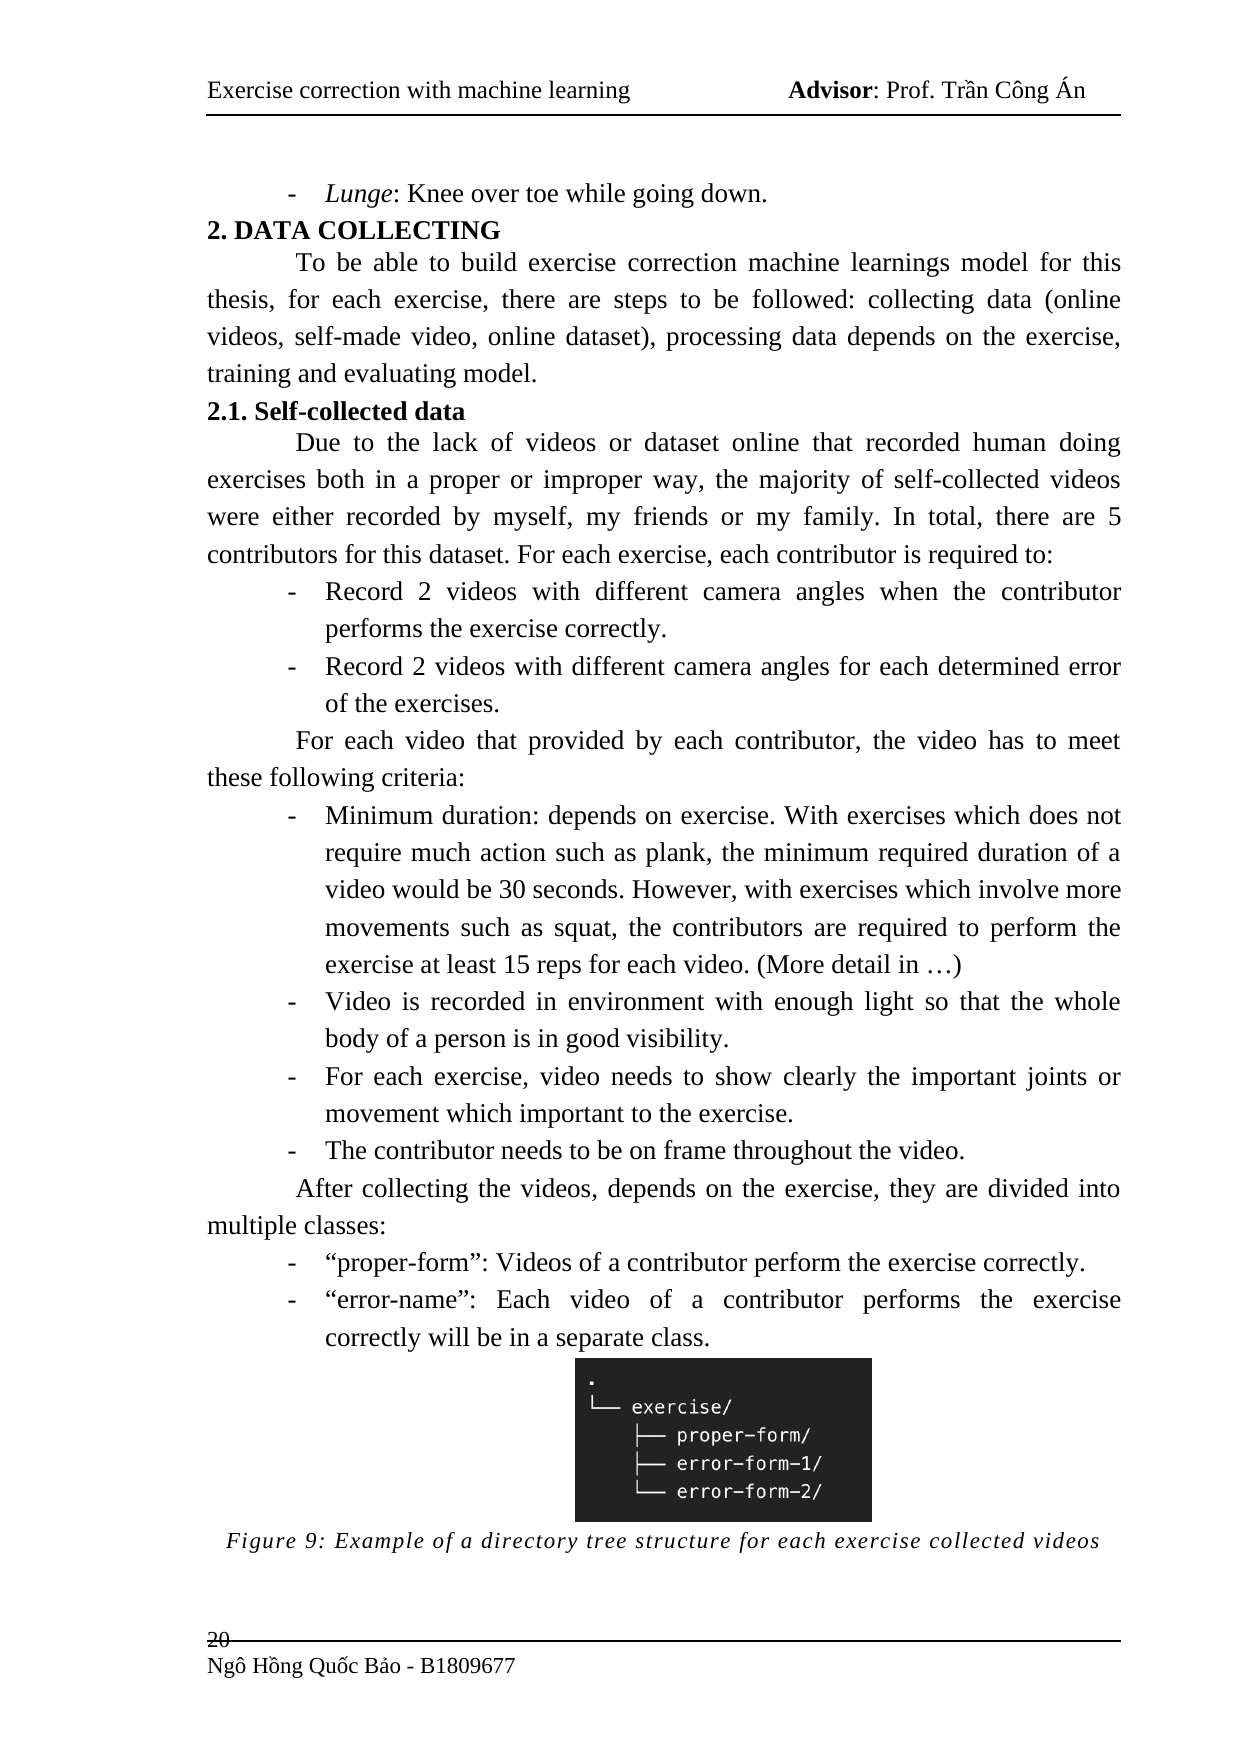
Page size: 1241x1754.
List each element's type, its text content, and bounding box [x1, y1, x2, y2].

list The contributor needs to be on frame throughout the video. [287, 1134, 1122, 1166]
text 2. DATA COLLECTING [207, 214, 1122, 246]
list Lunge: Knee over toe while going down. [287, 177, 1122, 208]
list Minimum duration: depends on exercise. With exercises which does not require much action such as plank, the minimum required duration of a video would be 30 seconds. However, with exercises which involve more movements such as squat, the contributors are required to perform the exercise at least 15 reps for each video. (More detail in …) [287, 799, 1122, 979]
text 2.1. Self-collected data [207, 395, 1122, 426]
picture [575, 1358, 872, 1522]
list “error-name”: Each video of a contributor performs the exercise correctly will be in a separate class. [287, 1284, 1122, 1352]
list Video is recorded in environment with enough light so that the whole body of a person is in good visibility. [287, 985, 1122, 1054]
text For each video that provided by each contributor, the video has to meet these following criteria: [207, 724, 1122, 793]
text After collecting the videos, depends on the exercise, they are divided into multiple classes: [207, 1172, 1122, 1240]
text Due to the lack of videos or dataset online that recorded human doing exercises both in a proper or improper way, the majority of self-collected videos were either recorded by myself, my friends or my family. In total, there are 5 contributors for this dataset. For each exercise, each contributor is required to: [207, 426, 1122, 569]
text Figure 9: Example of a directory tree structure for each exercise collected videos [207, 1528, 1122, 1554]
list Record 2 videos with different camera angles when the contributor performs the exercise correctly. [287, 575, 1122, 643]
text To be able to build exercise correction machine learnings model for this thesis, for each exercise, there are steps to be followed: collecting data (online videos, self-made video, online dataset), processing data depends on the exercise, training and evaluating model. [207, 246, 1122, 389]
list “proper-form”: Videos of a contributor perform the exercise correctly. [287, 1246, 1122, 1277]
list Record 2 videos with different camera angles for each determined error of the exercises. [287, 650, 1122, 718]
list For each exercise, video needs to show clearly the important joints or movement which important to the exercise. [287, 1060, 1122, 1128]
